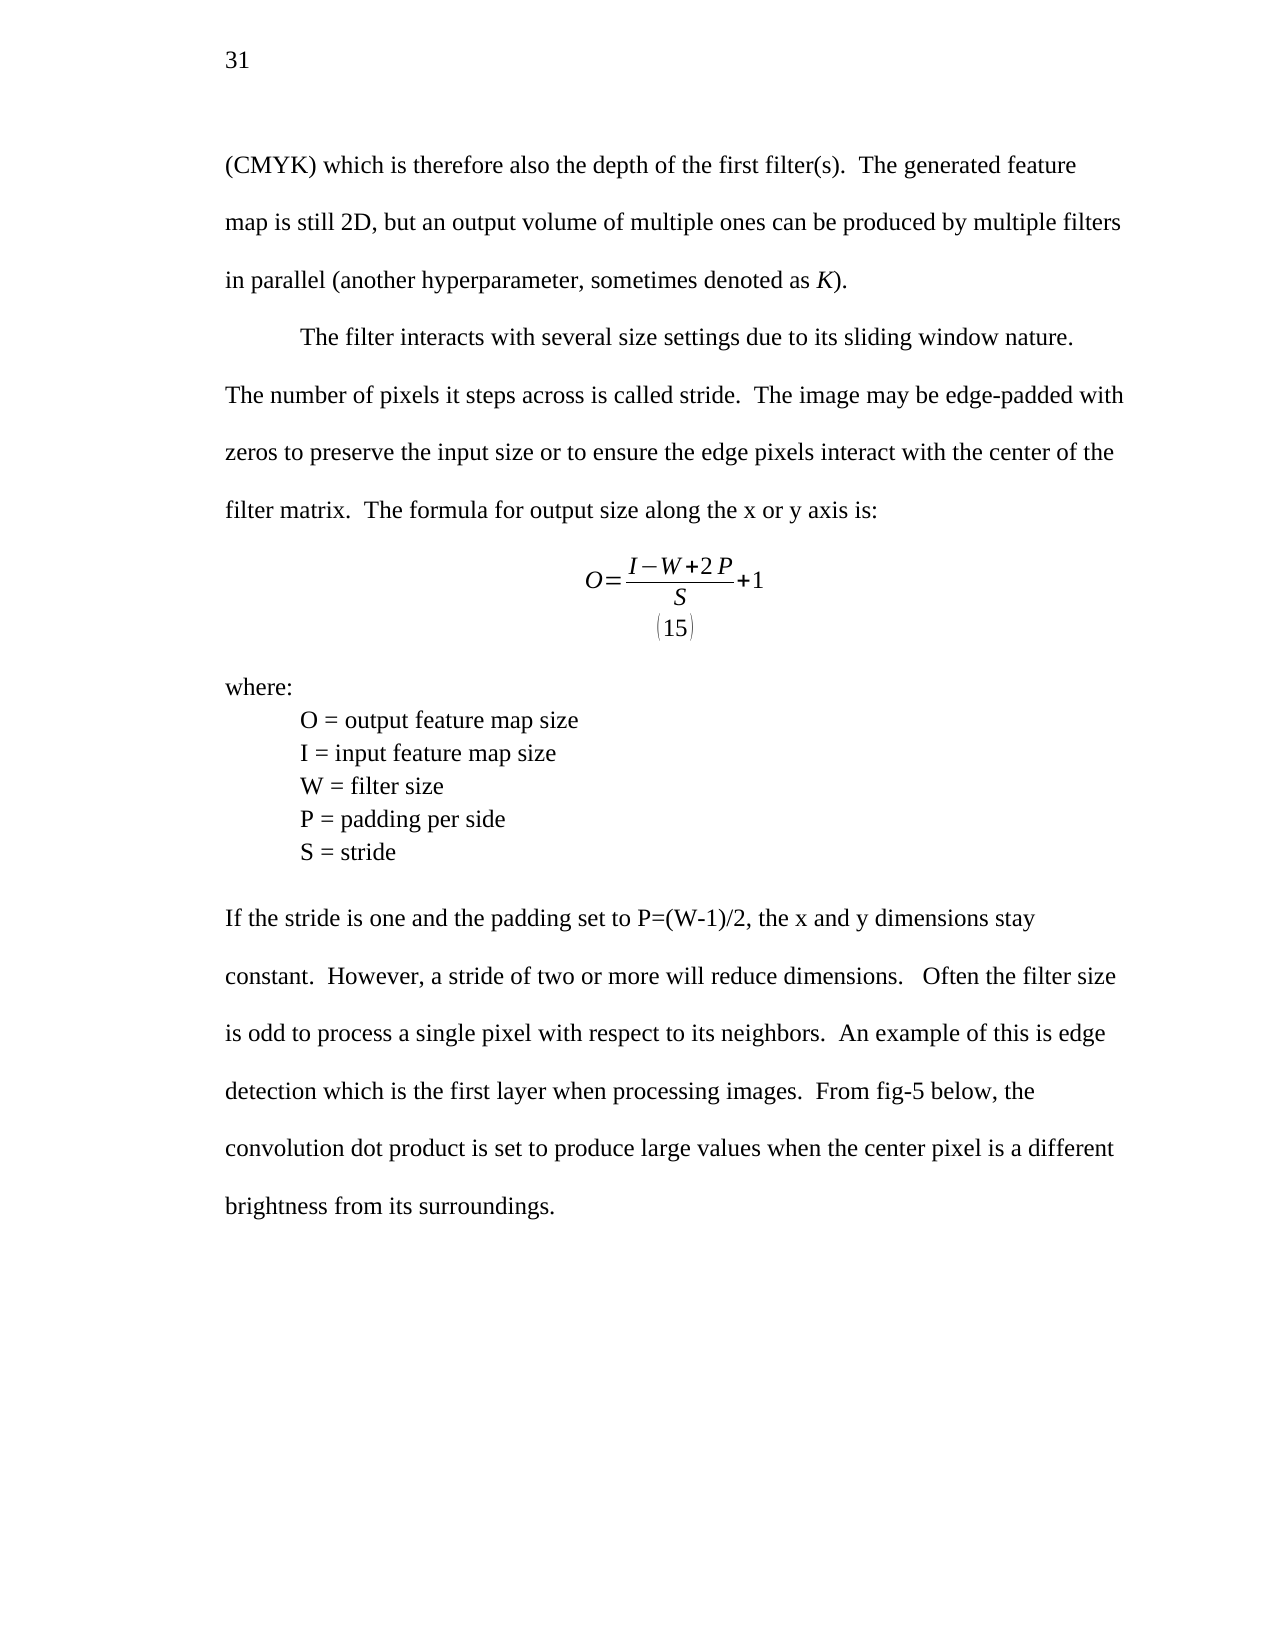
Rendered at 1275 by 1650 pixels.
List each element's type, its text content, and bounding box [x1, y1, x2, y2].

text where: [225, 672, 1125, 701]
text The filter interacts with several size settings due to its sliding window nature. The number of pixels it steps across is called stride. The image may be edge-padded with zeros to preserve the input size or to ensure the edge pixels interact with the center of the filter matrix. The formula for output size along the x or y axis is: [225, 322, 1125, 524]
text W = filter size [300, 771, 1125, 800]
text If the stride is one and the padding set to P=(W-1)/2, the x and y dimensions stay constant. However, a stride of two or more will reduce dimensions. Often the filter size is odd to process a single pixel with respect to its neighbors. An example of this is edge detection which is the first layer when processing images. From fig-5 below, the convolution dot product is set to produce large values when the center pixel is a different brightness from its surroundings. [225, 903, 1125, 1219]
text O = output feature map size [300, 705, 1125, 734]
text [225, 150, 1125, 294]
text I = input feature map size [300, 738, 1125, 767]
text S = stride [300, 837, 1125, 866]
text P = padding per side [300, 804, 1125, 833]
